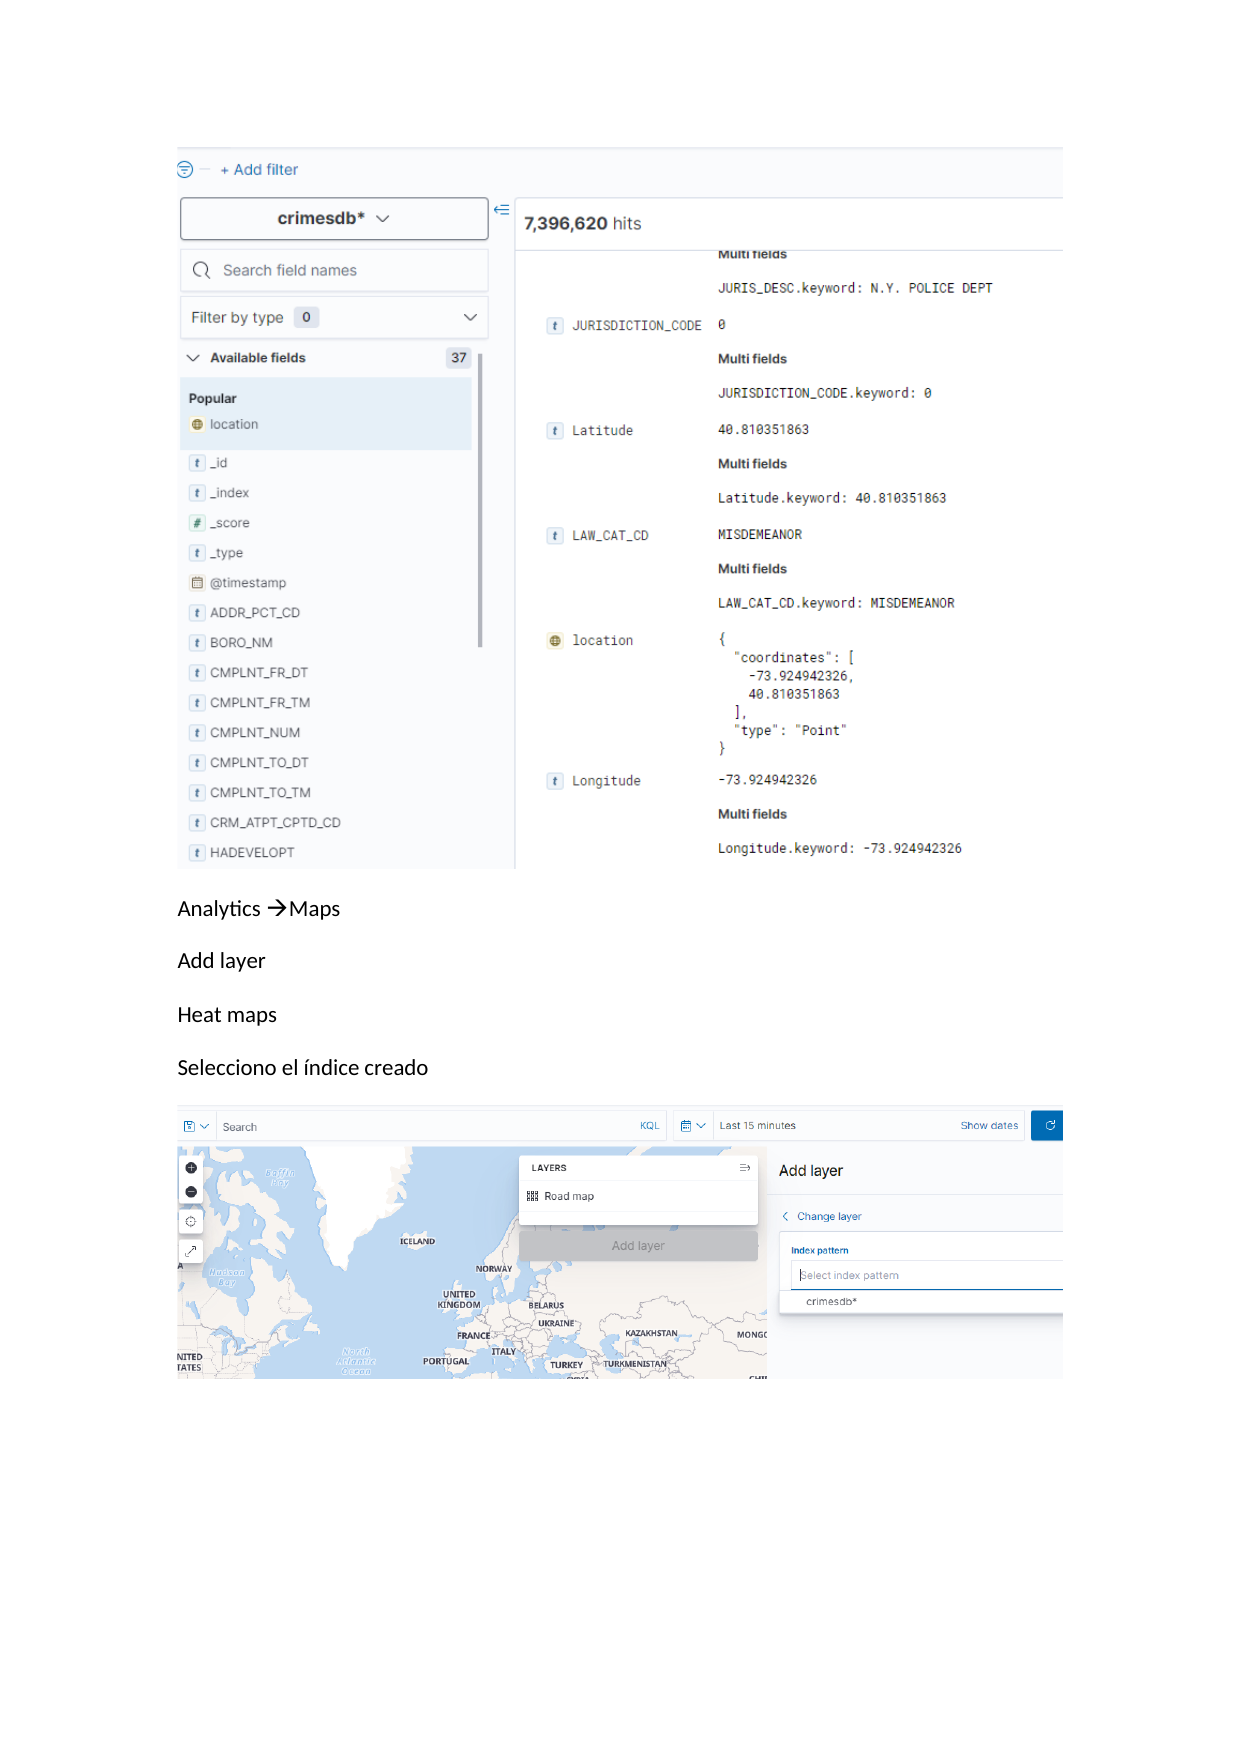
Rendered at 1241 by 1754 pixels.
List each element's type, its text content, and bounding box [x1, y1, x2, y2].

picture [177, 147, 1063, 869]
text Add layer [177, 947, 1063, 975]
text Selecciono el índice creado [177, 1053, 1063, 1081]
picture [177, 1105, 1063, 1379]
text Analytics Maps [177, 894, 1063, 922]
text Heat maps [177, 1000, 1063, 1028]
